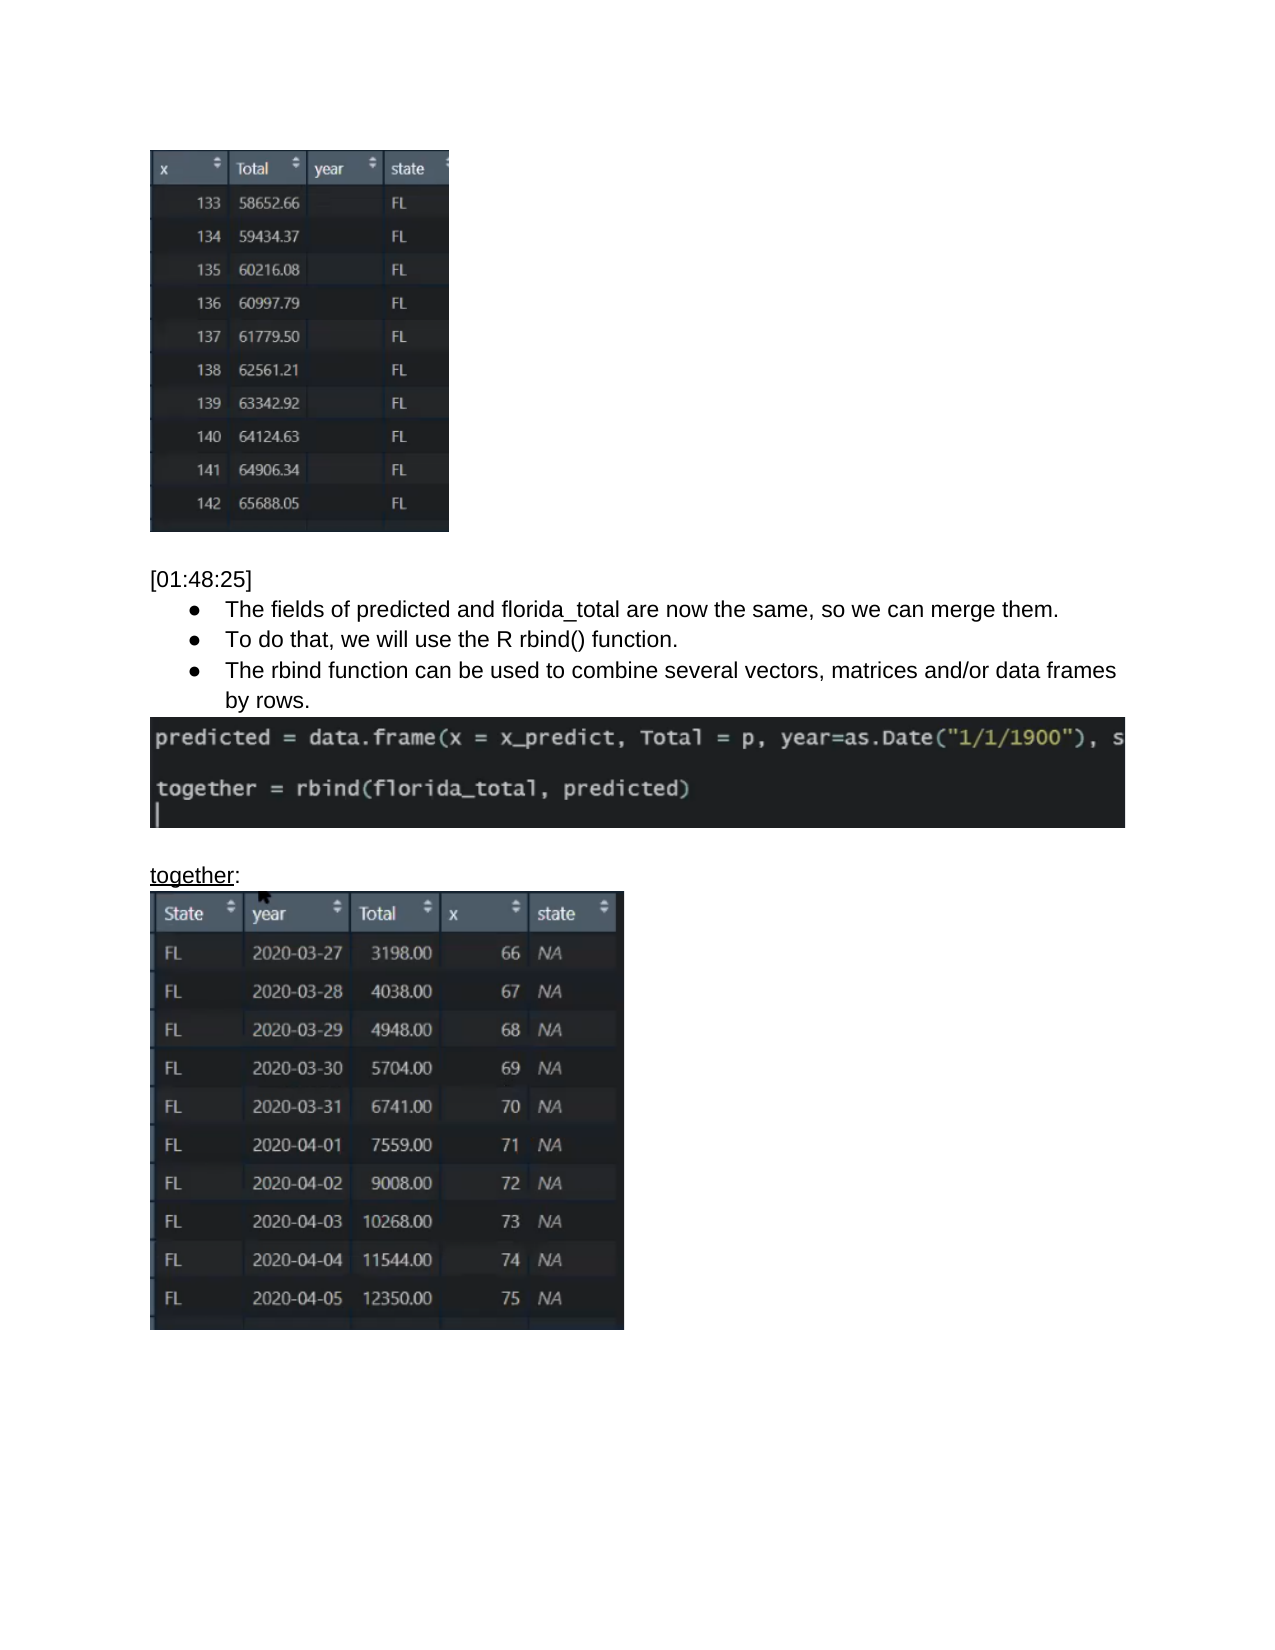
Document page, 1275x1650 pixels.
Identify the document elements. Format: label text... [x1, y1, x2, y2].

list The fields of predicted and florida_total are now the same, so we can merge them. [187, 596, 1125, 623]
list The rbind function can be used to combine several vectors, matrices and/or data frames by rows. [187, 657, 1125, 713]
picture [150, 717, 1125, 828]
text together: [150, 862, 1125, 888]
list To do that, we will use the R rbind() function. [187, 626, 1125, 653]
text [01:48:25] [150, 566, 1125, 592]
picture [150, 891, 625, 1330]
picture [150, 150, 449, 532]
